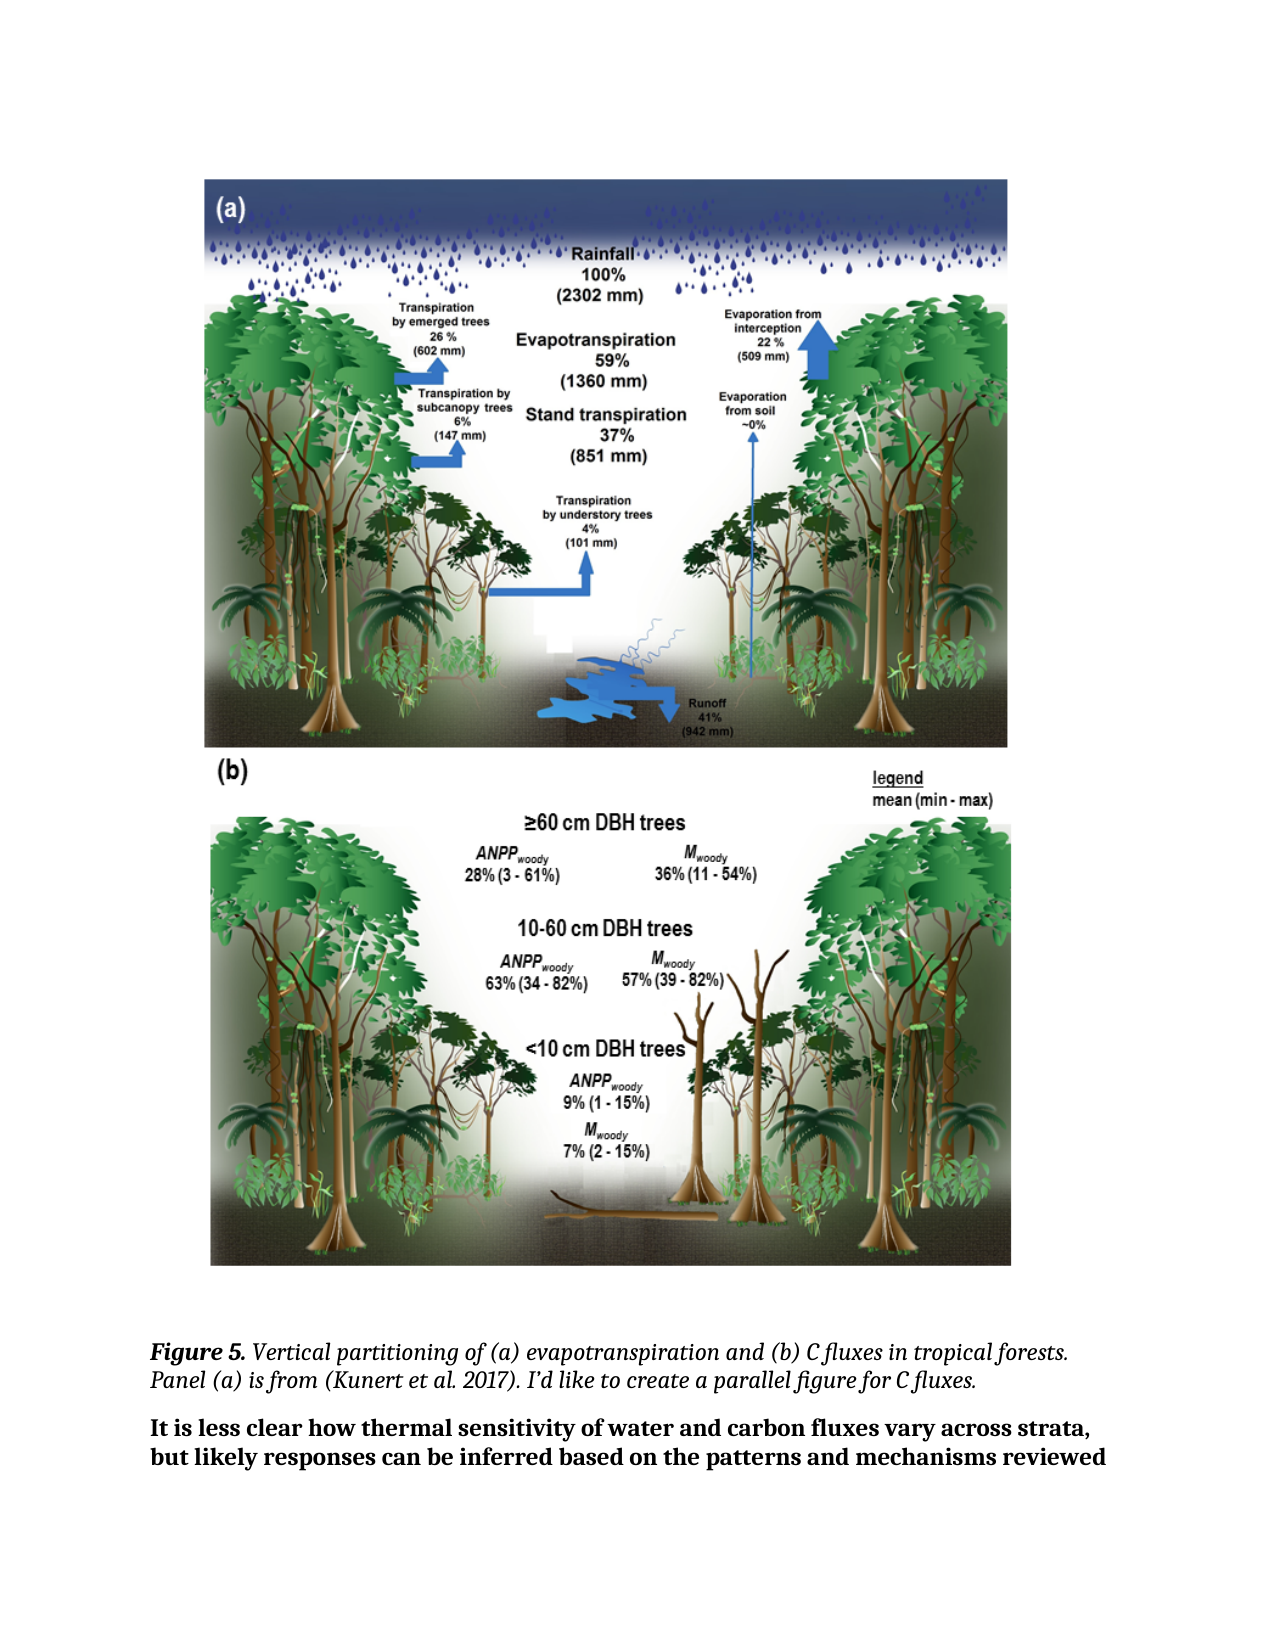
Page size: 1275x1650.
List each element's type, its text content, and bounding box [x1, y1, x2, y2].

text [150, 1414, 1125, 1471]
text Figure 5. Vertical partitioning of (a) evapotranspiration and (b) C fluxes in tropical forests. Panel (a) is from (Kunert et al. 2017). I’d like to create a parallel figure for C fluxes. [150, 1337, 1125, 1395]
picture [168, 150, 1044, 1317]
